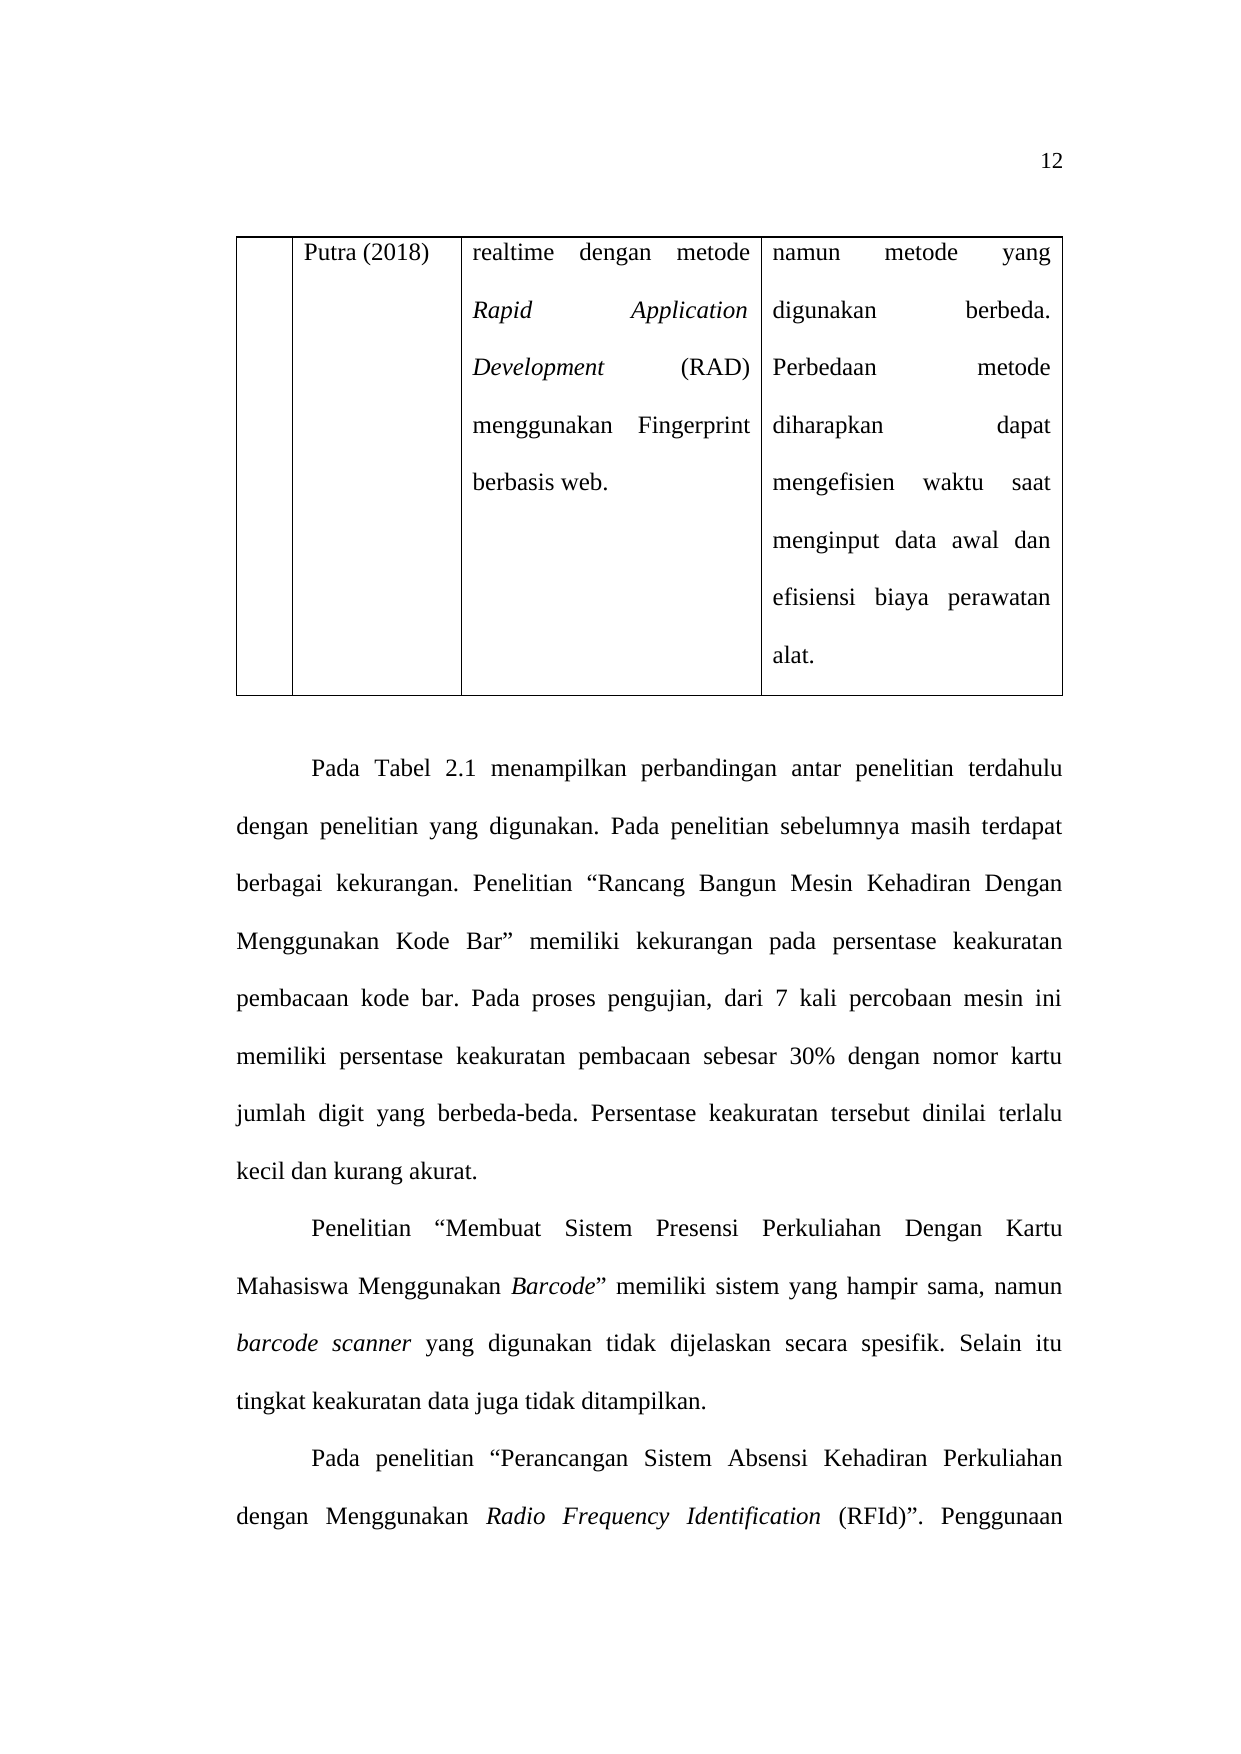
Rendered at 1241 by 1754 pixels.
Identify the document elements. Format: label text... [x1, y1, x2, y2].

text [236, 1443, 1063, 1530]
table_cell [762, 238, 1062, 695]
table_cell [462, 238, 761, 695]
table_cell 5 [237, 238, 292, 695]
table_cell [293, 238, 461, 695]
text Pada Tabel 2.1 menampilkan perbandingan antar penelitian terdahulu dengan penelitian yang digunakan. Pada penelitian sebelumnya masih terdapat berbagai kekurangan. Penelitian “Rancang Bangun Mesin Kehadiran Dengan Menggunakan Kode Bar” memiliki kekurangan pada persentase keakuratan pembacaan kode bar. Pada proses pengujian, dari 7 kali percobaan mesin ini memiliki persentase keakuratan pembacaan sebesar 30% dengan nomor kartu jumlah digit yang berbeda-beda. Persentase keakuratan tersebut dinilai terlalu kecil dan kurang akurat. [236, 753, 1063, 1185]
text Penelitian “Membuat Sistem Presensi Perkuliahan Dengan Kartu Mahasiswa Menggunakan Barcode” memiliki sistem yang hampir sama, namun barcode scanner yang digunakan tidak dijelaskan secara spesifik. Selain itu tingkat keakuratan data juga tidak ditampilkan. [236, 1213, 1063, 1415]
